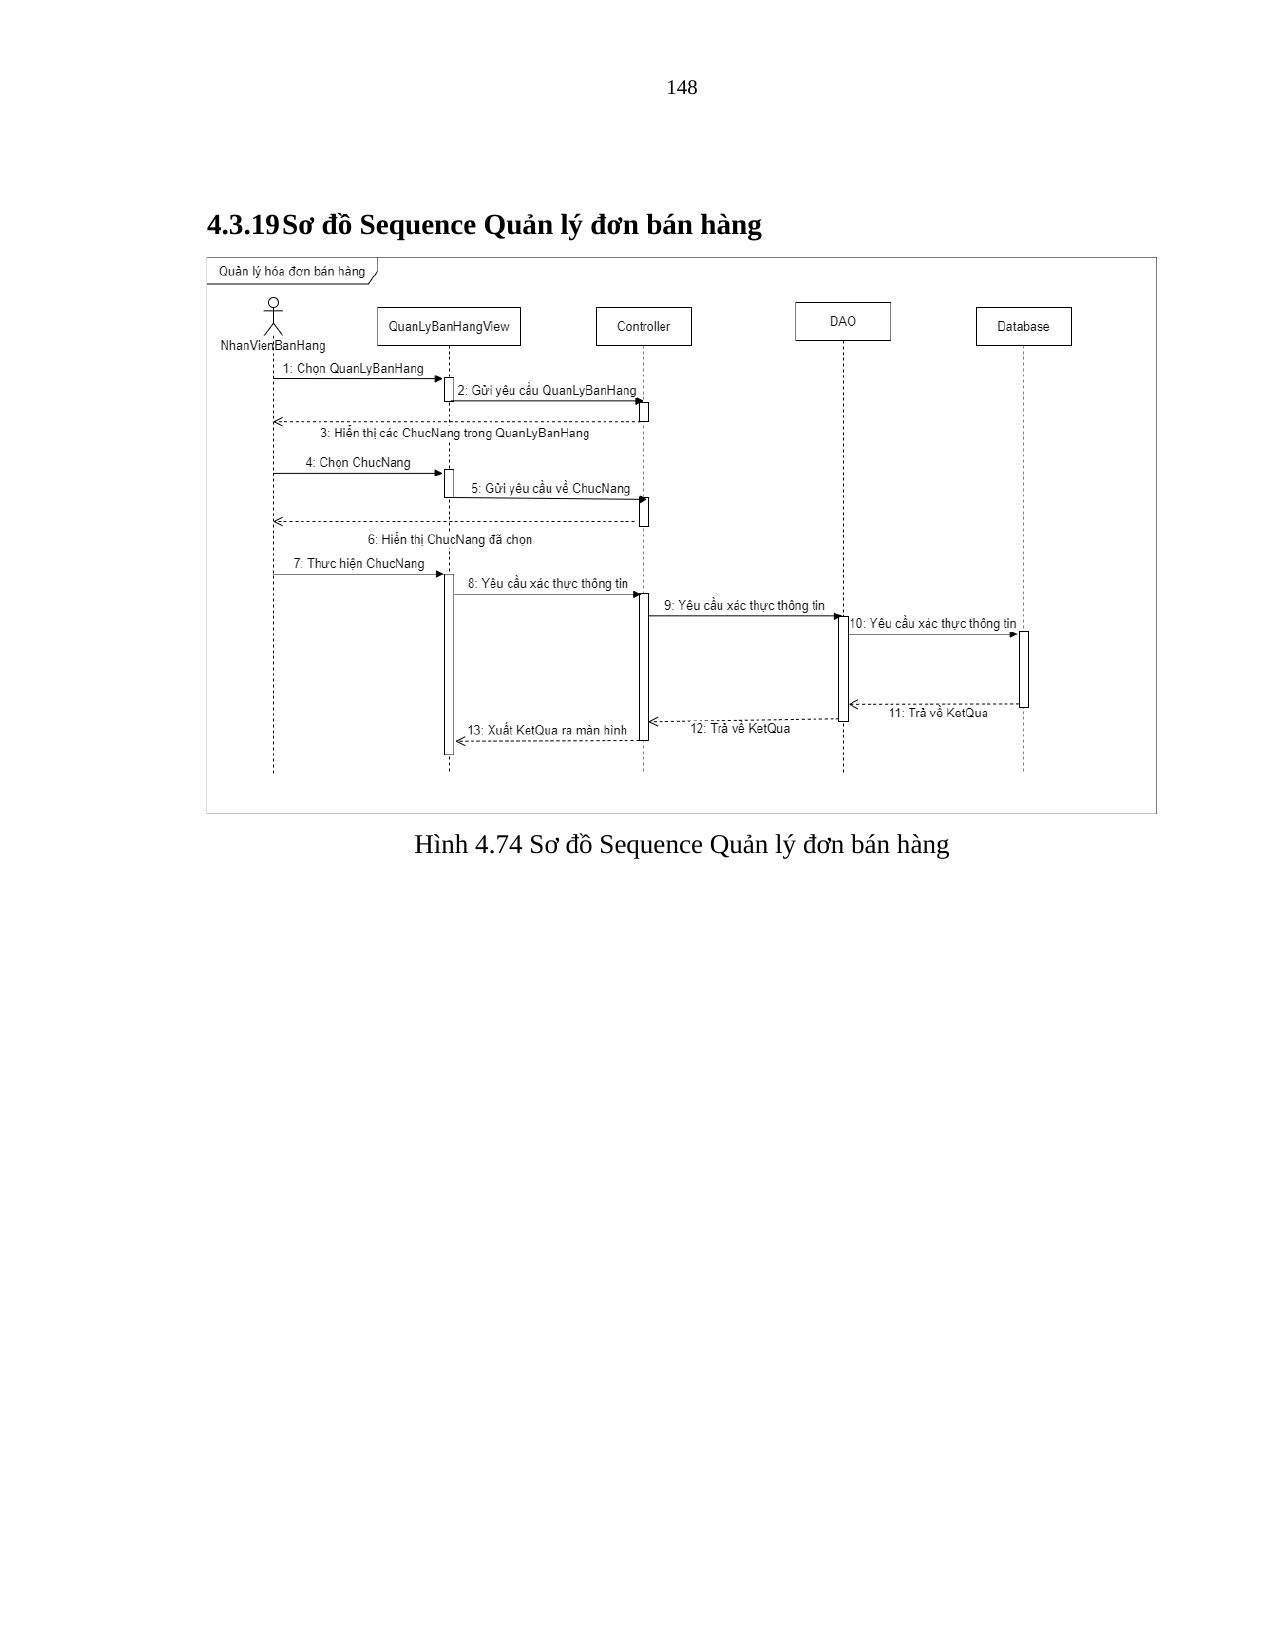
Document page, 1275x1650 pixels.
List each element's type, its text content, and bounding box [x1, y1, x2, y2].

subtitle Sơ đồ Sequence Quản lý đơn bán hàng [207, 207, 1157, 240]
picture [206, 257, 1157, 814]
